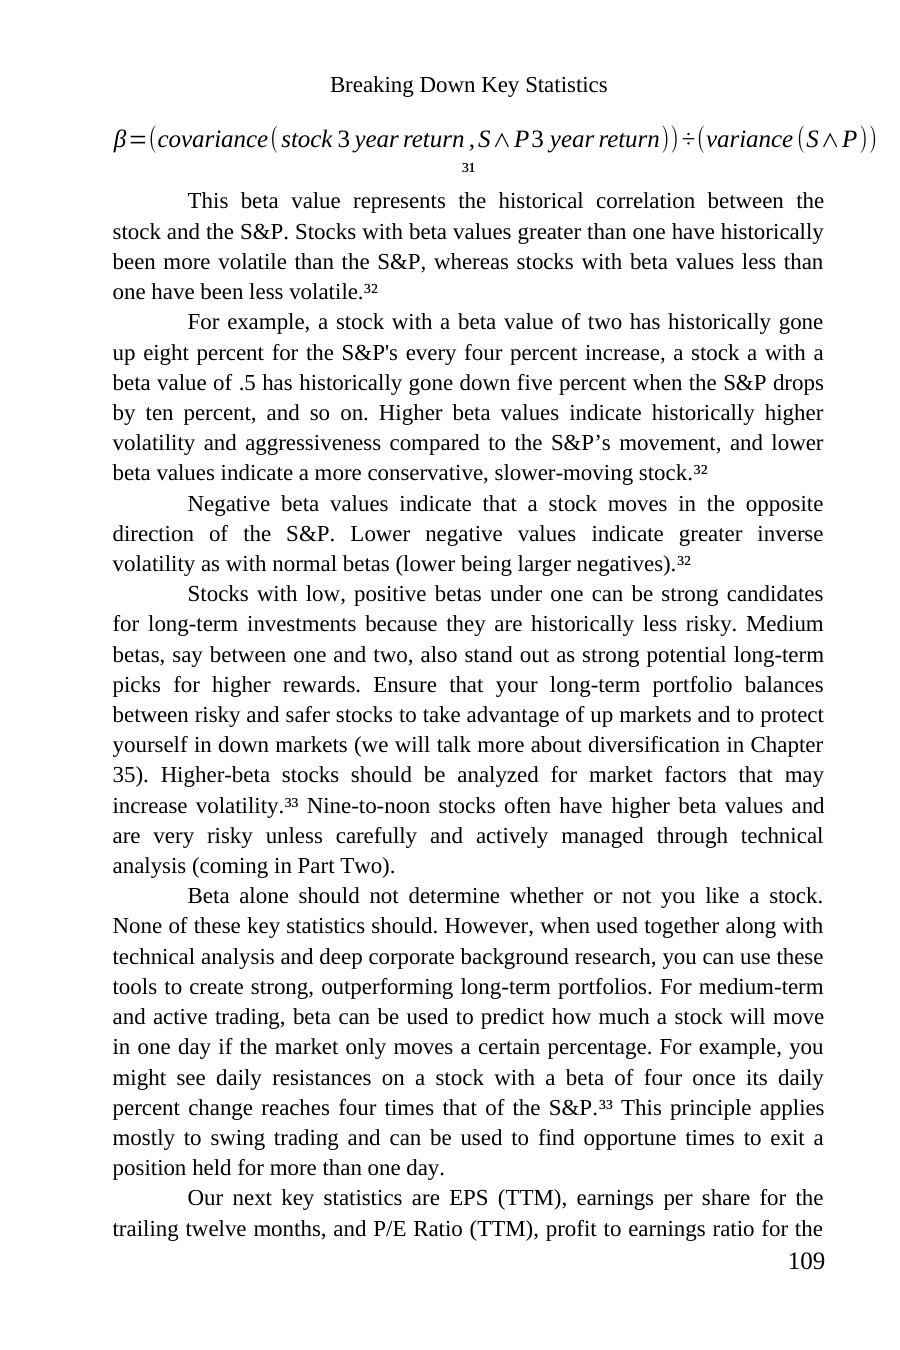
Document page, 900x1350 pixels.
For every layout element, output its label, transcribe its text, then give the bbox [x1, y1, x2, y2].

text This beta value represents the historical correlation between the stock and the S&P. Stocks with beta values greater than one have historically been more volatile than the S&P, whereas stocks with beta values less than one have been less volatile.³² [112, 187, 825, 304]
text Stocks with low, positive betas under one can be strong candidates for long-term investments because they are historically less risky. Medium betas, say between one and two, also stand out as strong potential long-term picks for higher rewards. Ensure that your long-term portfolio balances between risky and safer stocks to take advantage of up markets and to protect yourself in down markets (we will talk more about diversification in Chapter 35). Higher-beta stocks should be analyzed for market factors that may increase volatility.³³ Nine-to-noon stocks often have higher beta values and are very risky unless carefully and actively managed through technical analysis (coming in Part Two). [112, 580, 825, 878]
text ³¹ [112, 123, 825, 184]
text Beta alone should not determine whether or not you like a stock. None of these key statistics should. However, when used together along with technical analysis and deep corporate background research, you can use these tools to create strong, outperforming long-term portfolios. For medium-term and active trading, beta can be used to predict how much a stock will move in one day if the market only moves a certain percentage. For example, you might see daily resistances on a stock with a beta of four once its daily percent change reaches four times that of the S&P.³³ This principle applies mostly to swing trading and can be used to find opportune times to exit a position held for more than one day. [112, 882, 825, 1181]
text For example, a stock with a beta value of two has historically gone up eight percent for the S&P's every four percent increase, a stock a with a beta value of .5 has historically gone down five percent when the S&P drops by ten percent, and so on. Higher beta values indicate historically higher volatility and aggressiveness compared to the S&P’s movement, and lower beta values indicate a more conservative, slower-moving stock.³² [112, 308, 825, 486]
text Negative beta values indicate that a stock moves in the opposite direction of the S&P. Lower negative values indicate greater inverse volatility as with normal betas (lower being larger negatives).³² [112, 489, 825, 576]
